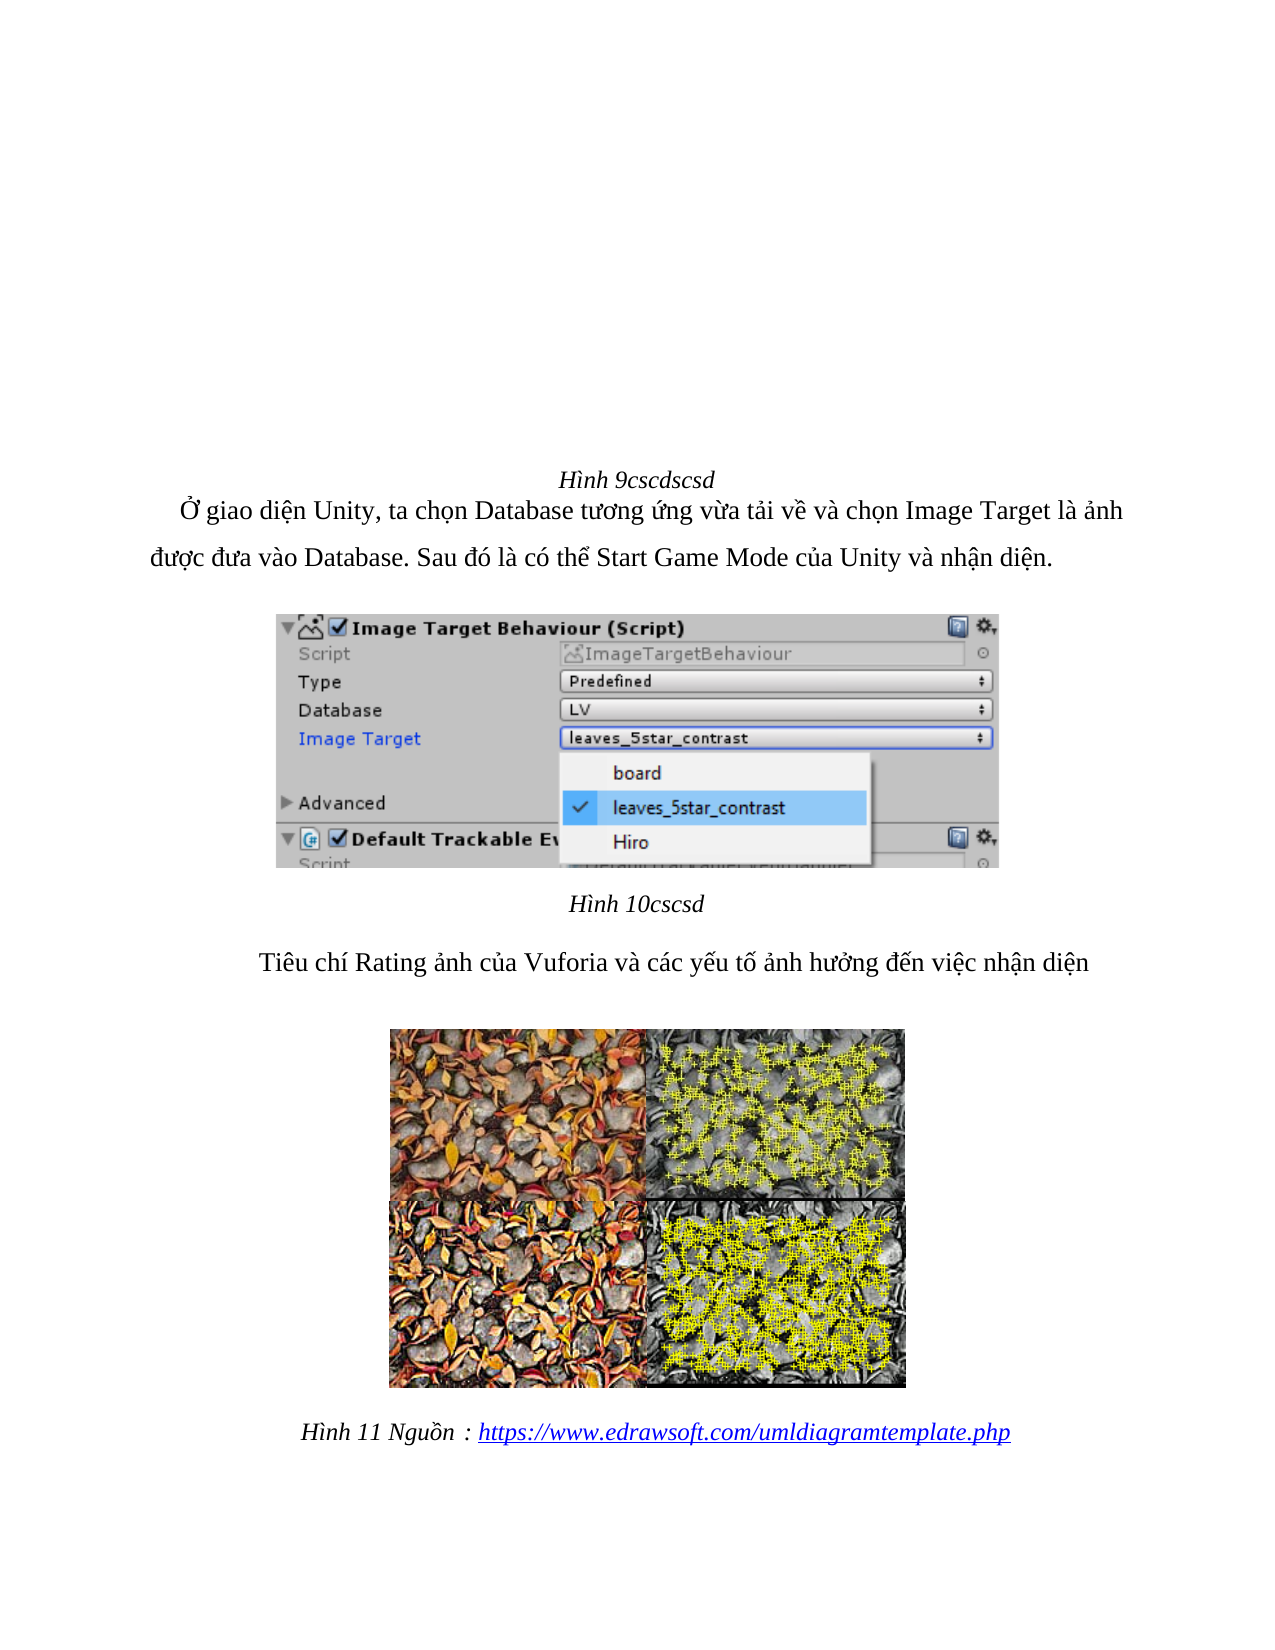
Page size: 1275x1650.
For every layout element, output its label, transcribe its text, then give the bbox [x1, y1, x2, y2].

picture [275, 614, 1000, 868]
picture [389, 1029, 906, 1388]
text Ở giao diện Unity, ta chọn Database tương ứng vừa tải về và chọn Image Target là ảnh được đưa vào Database. Sau đó là có thể Start Game Mode của Unity và nhận diện. [150, 150, 1125, 572]
